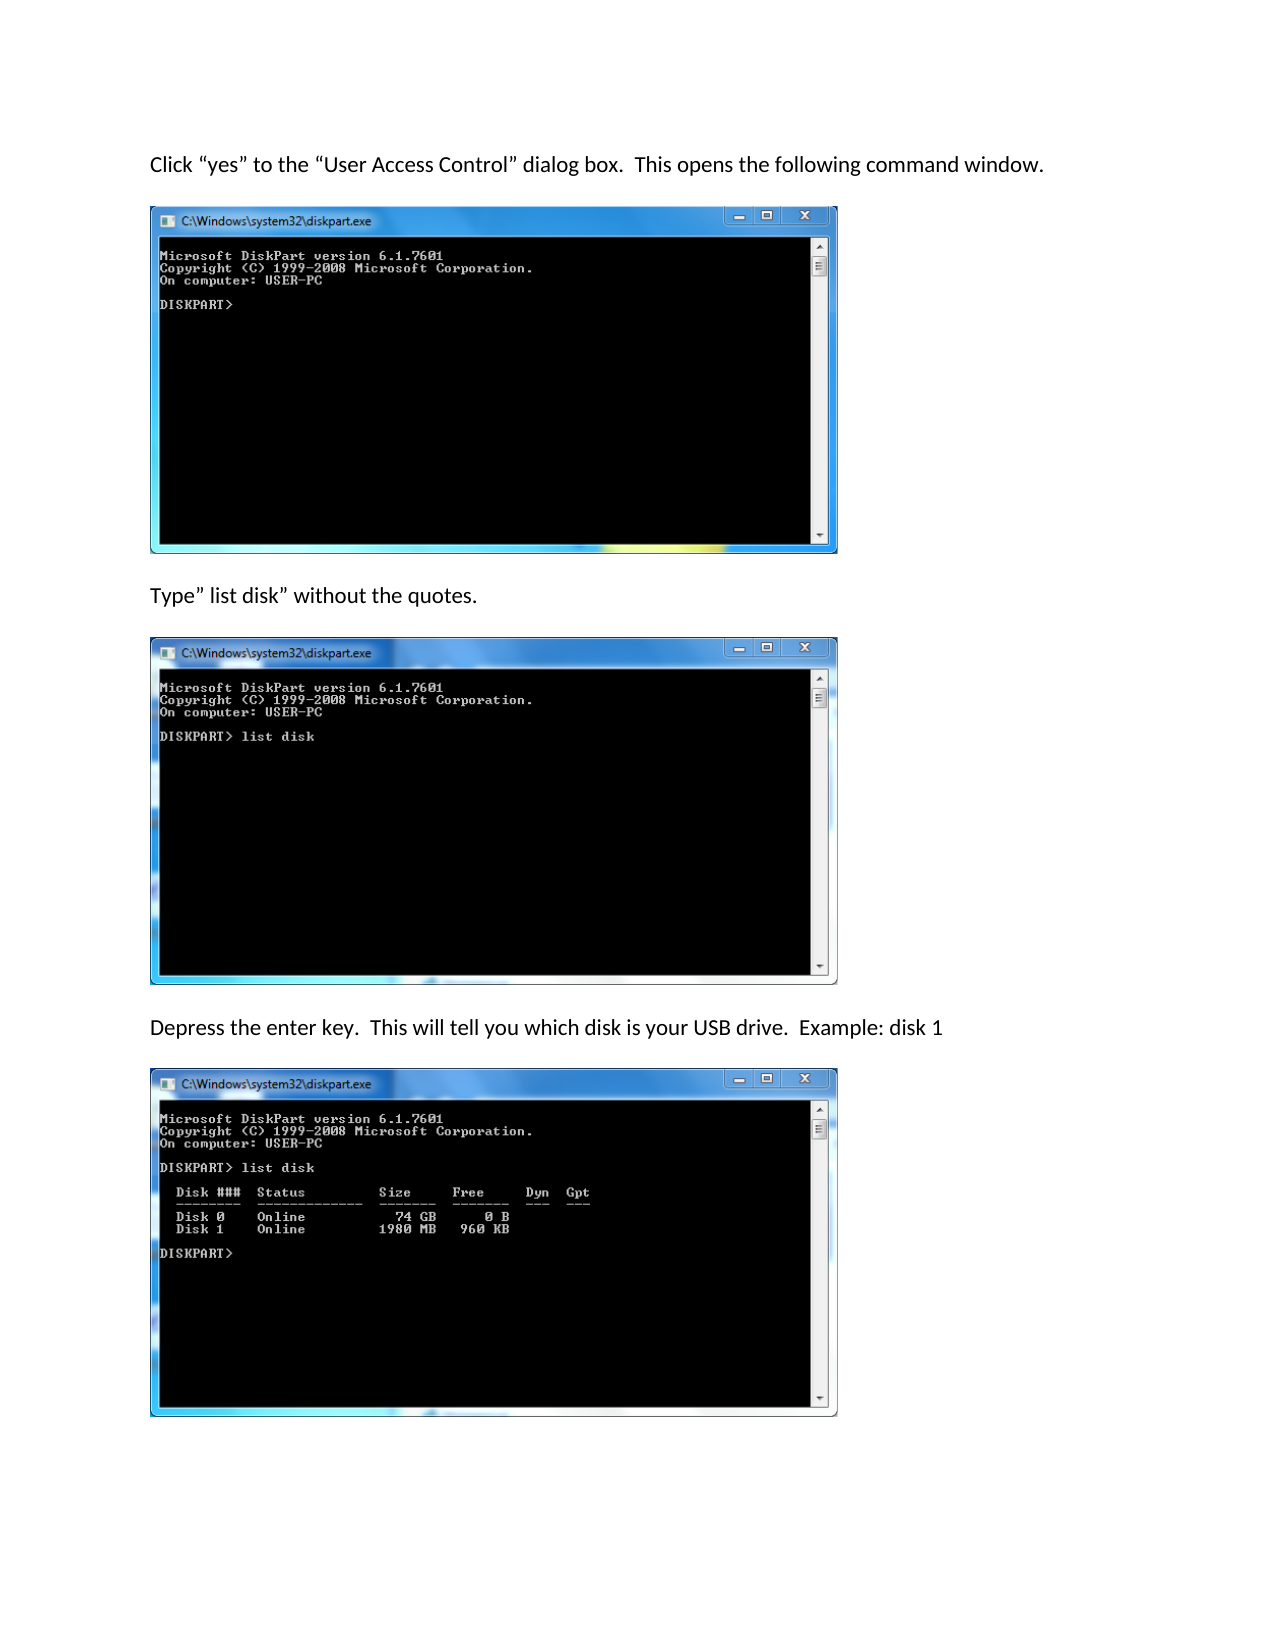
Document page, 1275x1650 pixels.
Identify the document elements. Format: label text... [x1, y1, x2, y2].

picture [150, 637, 838, 985]
text Type” list disk” without the quotes. [150, 581, 1125, 609]
text Depress the enter key. This will tell you which disk is your USB drive. Example: disk 1 [150, 1013, 1125, 1041]
picture [150, 1068, 838, 1417]
text Click “yes” to the “User Access Control” dialog box. This opens the following command window. [150, 150, 1125, 178]
picture [150, 206, 838, 554]
